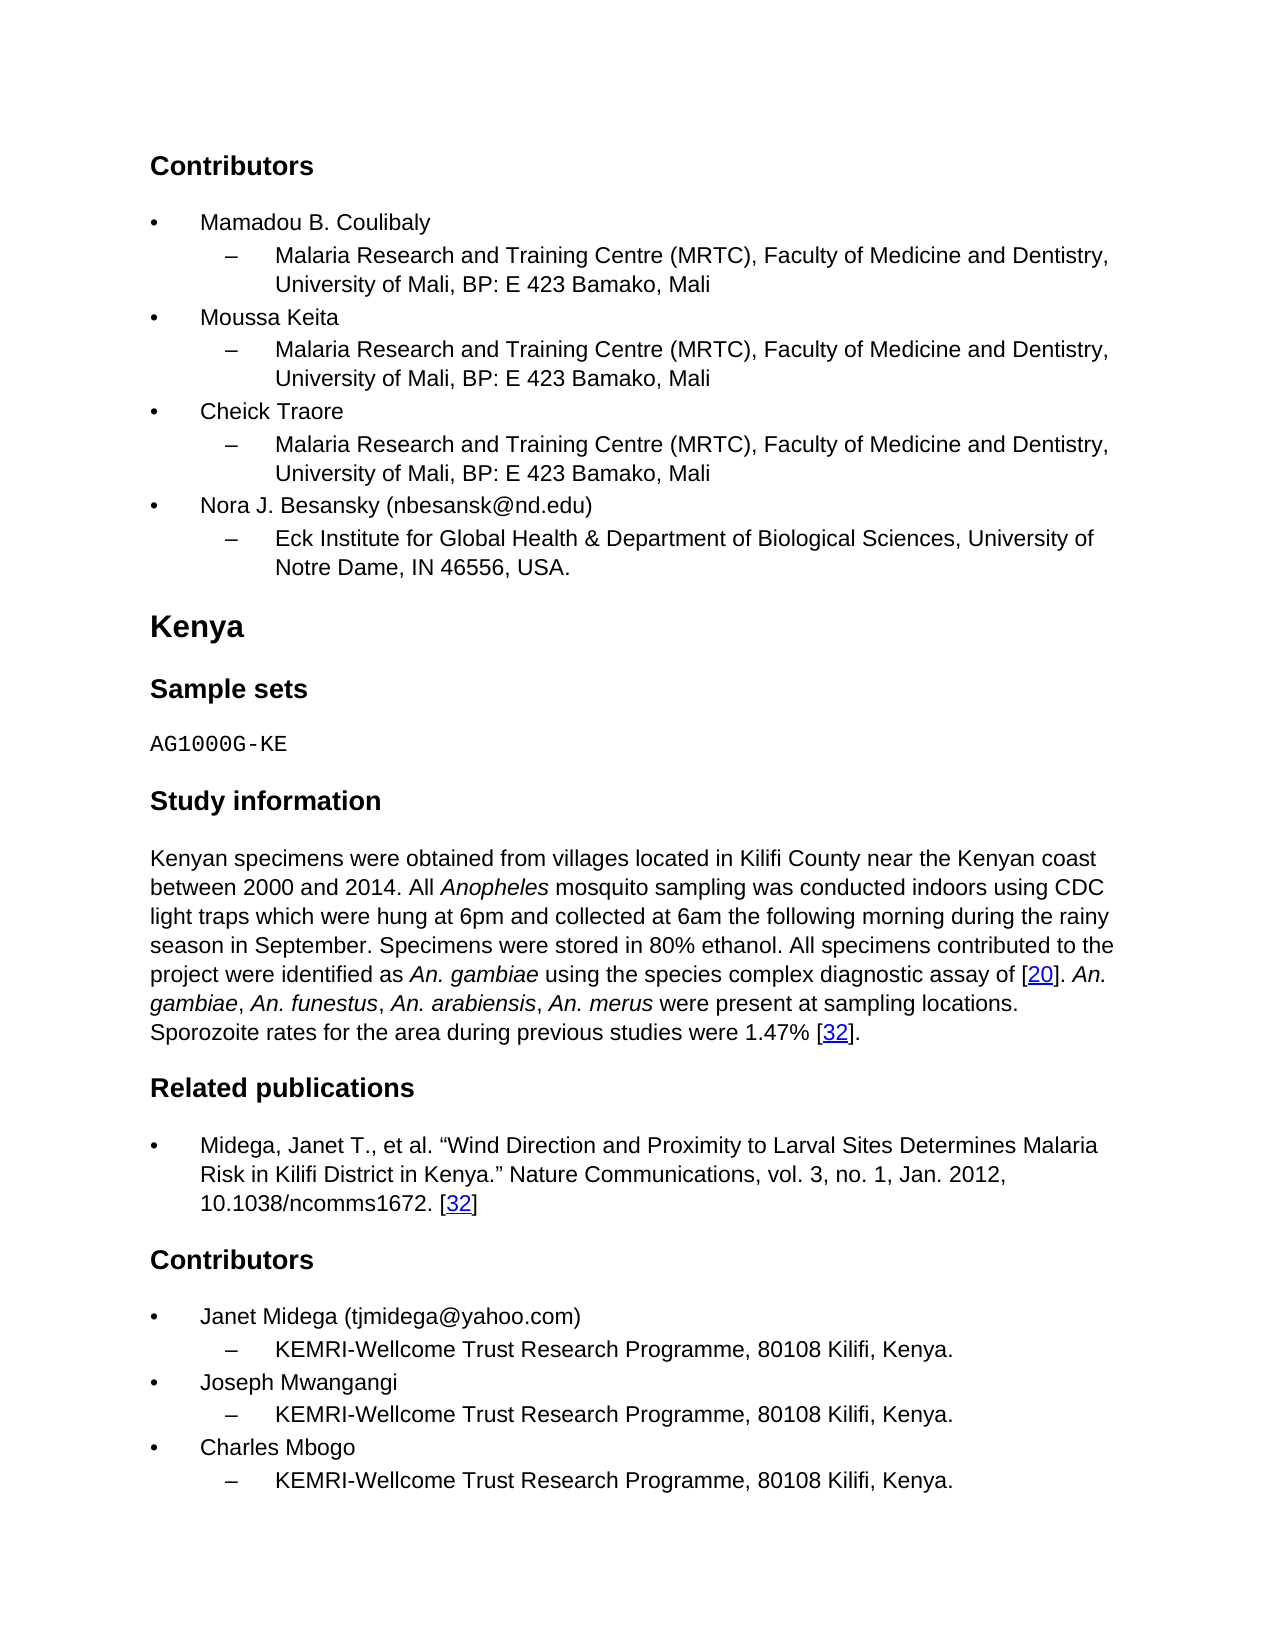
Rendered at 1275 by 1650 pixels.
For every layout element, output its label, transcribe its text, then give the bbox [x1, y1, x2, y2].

subtitle Sample sets [150, 673, 1125, 704]
subtitle Kenya [150, 608, 1125, 644]
list Malaria Research and Training Centre (MRTC), Faculty of Medicine and Dentistry, University of Mali, BP: E 423 Bamako, Mali [225, 431, 1125, 486]
list Nora J. Besansky (nbesansk@nd.edu) [150, 492, 1125, 519]
subtitle Related publications [150, 1072, 1125, 1104]
list Joseph Mwangangi [150, 1368, 1125, 1395]
subtitle Study information [150, 785, 1125, 817]
list Mamadou B. Coulibaly [150, 209, 1125, 236]
text Kenyan specimens were obtained from villages located in Kilifi County near the Kenyan coast between 2000 and 2014. All Anopheles mosquito sampling was conducted indoors using CDC light traps which were hung at 6pm and collected at 6am the following morning during the rainy season in September. Specimens were stored in 80% ethanol. All specimens contributed to the project were identified as An. gambiae using the species complex diagnostic assay of [20]. An. gambiae, An. funestus, An. arabiensis, An. merus were present at sampling locations. Sporozoite rates for the area during previous studies were 1.47% [32]. [150, 845, 1125, 1045]
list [225, 1401, 1125, 1428]
list Janet Midega (tjmidega@yahoo.com) [150, 1303, 1125, 1329]
list Malaria Research and Training Centre (MRTC), Faculty of Medicine and Dentistry, University of Mali, BP: E 423 Bamako, Mali [225, 242, 1125, 297]
subtitle Contributors [150, 150, 1125, 181]
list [225, 1467, 1125, 1493]
text AG1000G-KE [150, 732, 1125, 758]
list KEMRI-Wellcome Trust Research Programme, 80108 Kilifi, Kenya. [225, 1336, 1125, 1362]
subtitle Contributors [150, 1244, 1125, 1275]
list Moussa Keita [150, 304, 1125, 330]
list Eck Institute for Global Health & Department of Biological Sciences, University of Notre Dame, IN 46556, USA. [225, 525, 1125, 581]
list Cheick Traore [150, 398, 1125, 424]
list Malaria Research and Training Centre (MRTC), Faculty of Medicine and Dentistry, University of Mali, BP: E 423 Bamako, Mali [225, 336, 1125, 392]
list Midega, Janet T., et al. “Wind Direction and Proximity to Larval Sites Determines Malaria Risk in Kilifi District in Kenya.” Nature Communications, vol. 3, no. 1, Jan. 2012, 10.1038/ncomms1672. [32] [150, 1132, 1125, 1216]
list Charles Mbogo [150, 1434, 1125, 1460]
